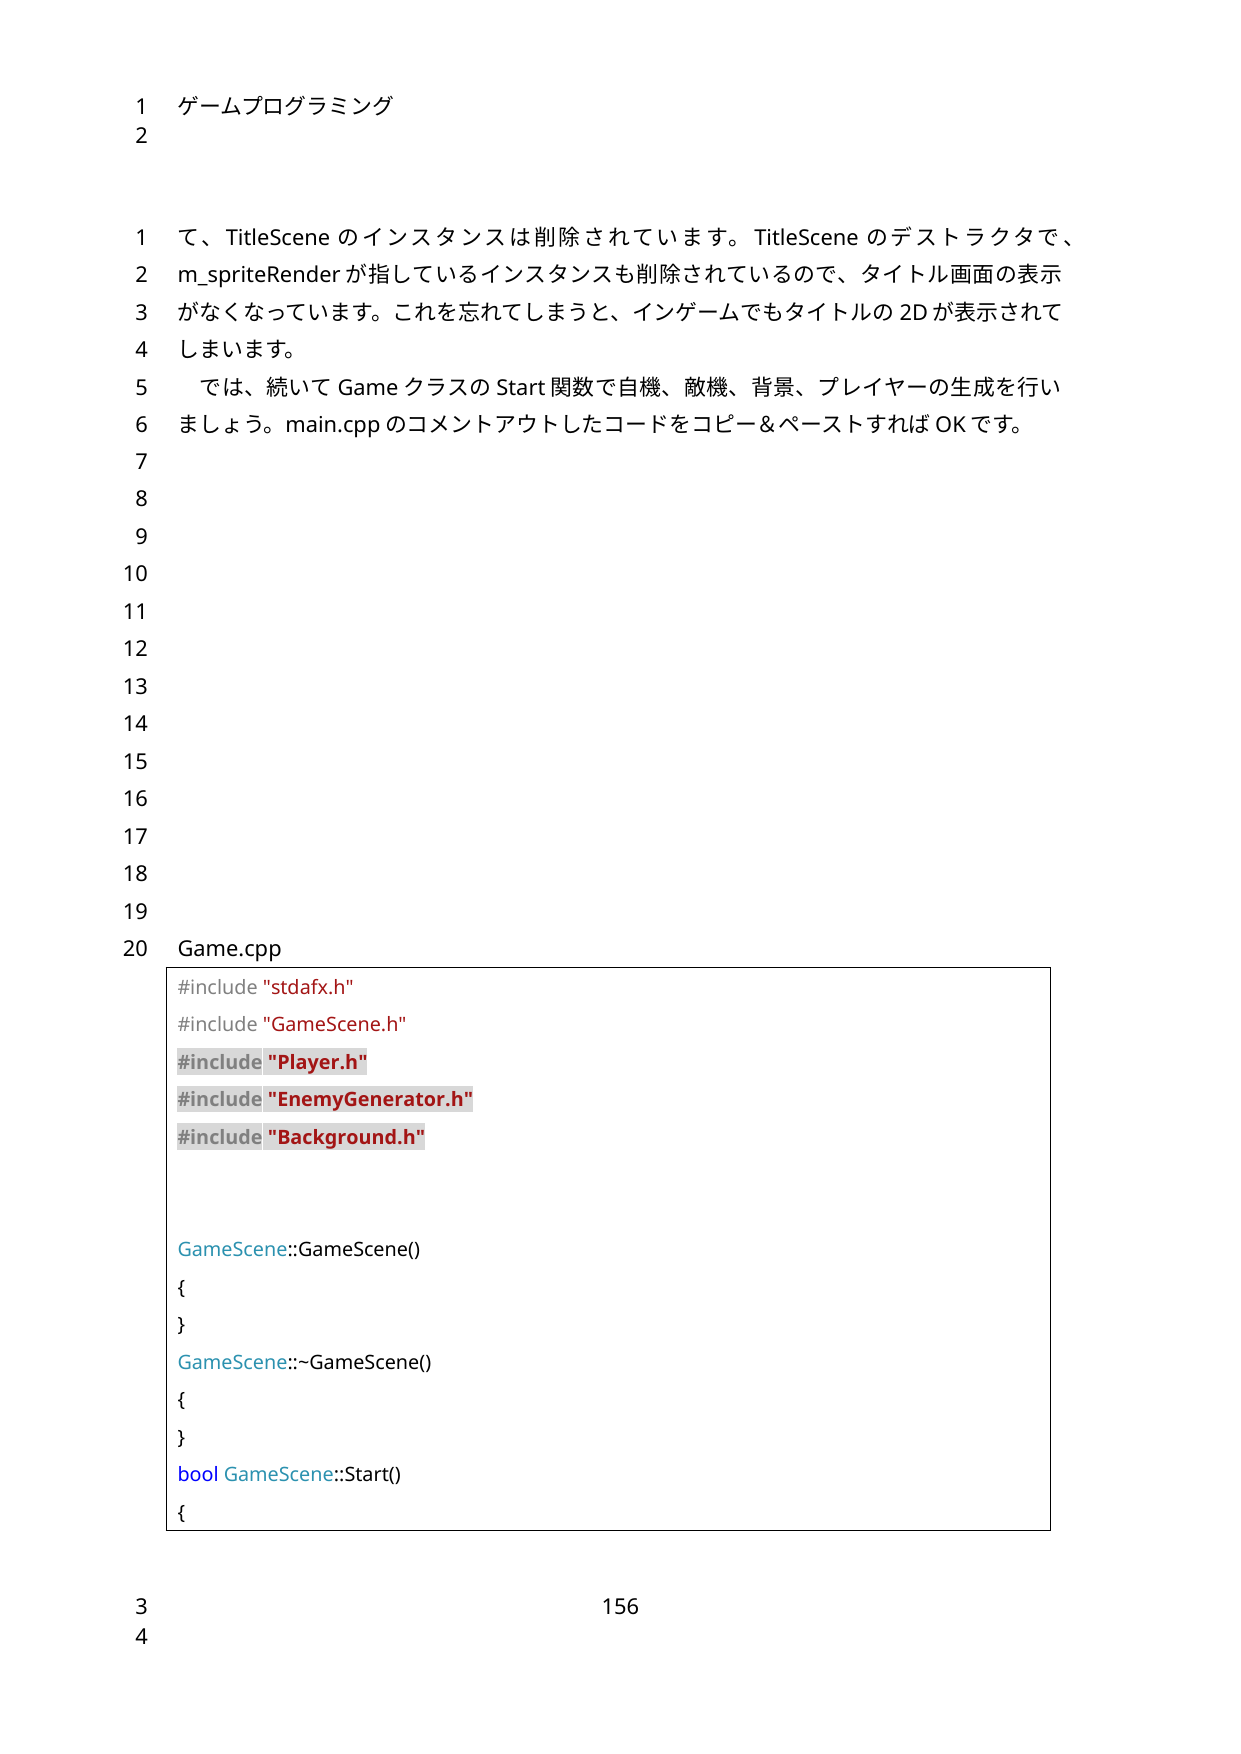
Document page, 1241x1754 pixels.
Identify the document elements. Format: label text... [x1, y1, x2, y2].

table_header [167, 968, 1050, 1530]
text Game.cpp [177, 929, 1063, 967]
text では、続いてGameクラスのStart関数で自機、敵機、背景、プレイヤーの生成を行いましょう。main.cppのコメントアウトしたコードをコピー＆ペーストすればOKです。 [177, 367, 1063, 442]
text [177, 217, 1063, 367]
